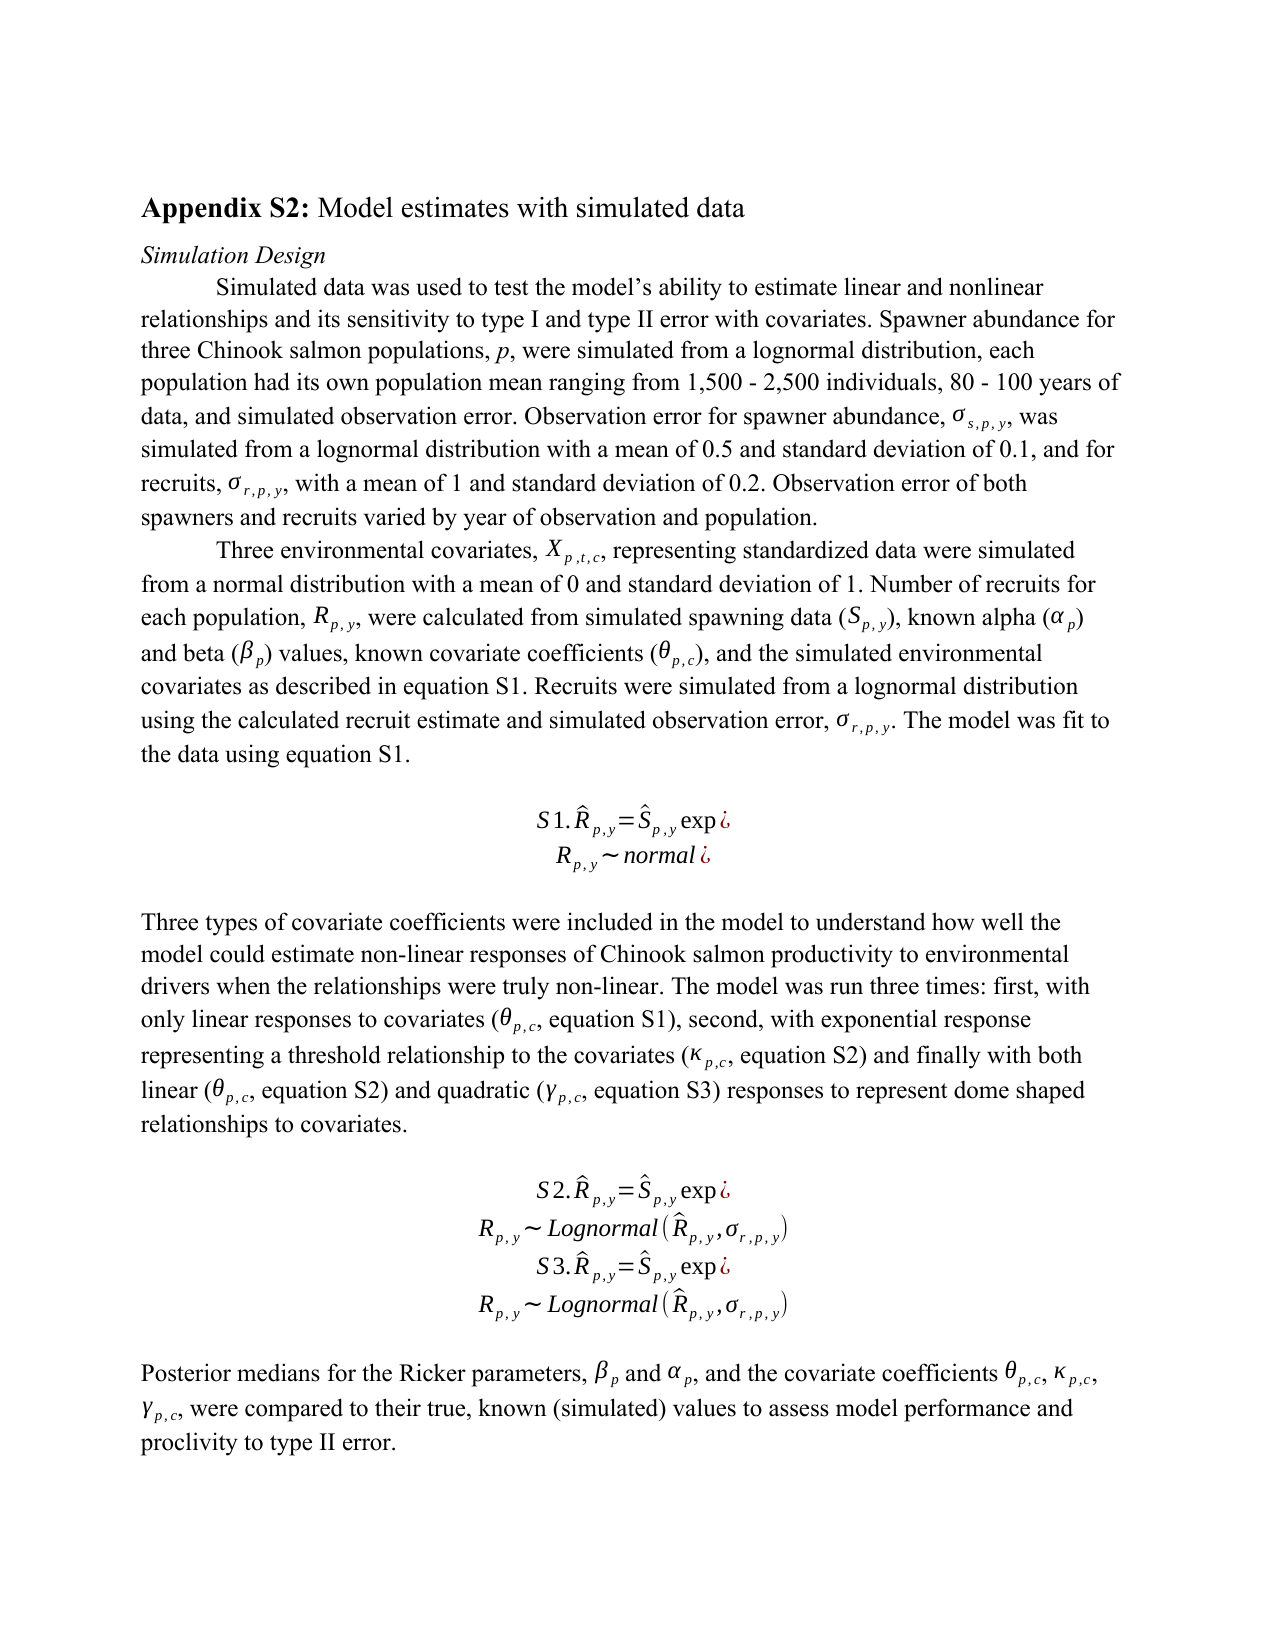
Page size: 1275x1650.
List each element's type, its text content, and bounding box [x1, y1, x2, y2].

text Simulation Design [141, 241, 1125, 269]
text Three environmental covariates, , representing standardized data were simulated from a normal distribution with a mean of 0 and standard deviation of 1. Number of recruits for each population, , were calculated from simulated spawning data (), known alpha () and beta () values, known covariate coefficients (), and the simulated environmental covariates as described in equation S1. Recruits were simulated from a lognormal distribution using the calculated recruit estimate and simulated observation error, . The model was fit to the data using equation S1. [141, 534, 1125, 767]
text Posterior medians for the Ricker parameters, and , and the covariate coefficients , , , were compared to their true, known (simulated) values to assess model performance and proclivity to type II error. [141, 1357, 1125, 1455]
text Three types of covariate coefficients were included in the model to understand how well the model could estimate non-linear responses of Chinook salmon productivity to environmental drivers when the relationships were truly non-linear. The model was run three times: first, with only linear responses to covariates (, equation S1), second, with exponential response representing a threshold relationship to the covariates (, equation S2) and finally with both linear (, equation S2) and quadratic (, equation S3) responses to represent dome shaped relationships to covariates. [141, 908, 1125, 1137]
subtitle Appendix S2: Model estimates with simulated data [141, 192, 1125, 224]
text Simulated data was used to test the model’s ability to estimate linear and nonlinear relationships and its sensitivity to type I and type II error with covariates. Spawner abundance for three Chinook salmon populations, p, were simulated from a lognormal distribution, each population had its own population mean ranging from 1,500 - 2,500 individuals, 80 - 100 years of data, and simulated observation error. Observation error for spawner abundance, , was simulated from a lognormal distribution with a mean of 0.5 and standard deviation of 0.1, and for recruits, , with a mean of 1 and standard deviation of 0.2. Observation error of both spawners and recruits varied by year of observation and population. [141, 273, 1125, 530]
